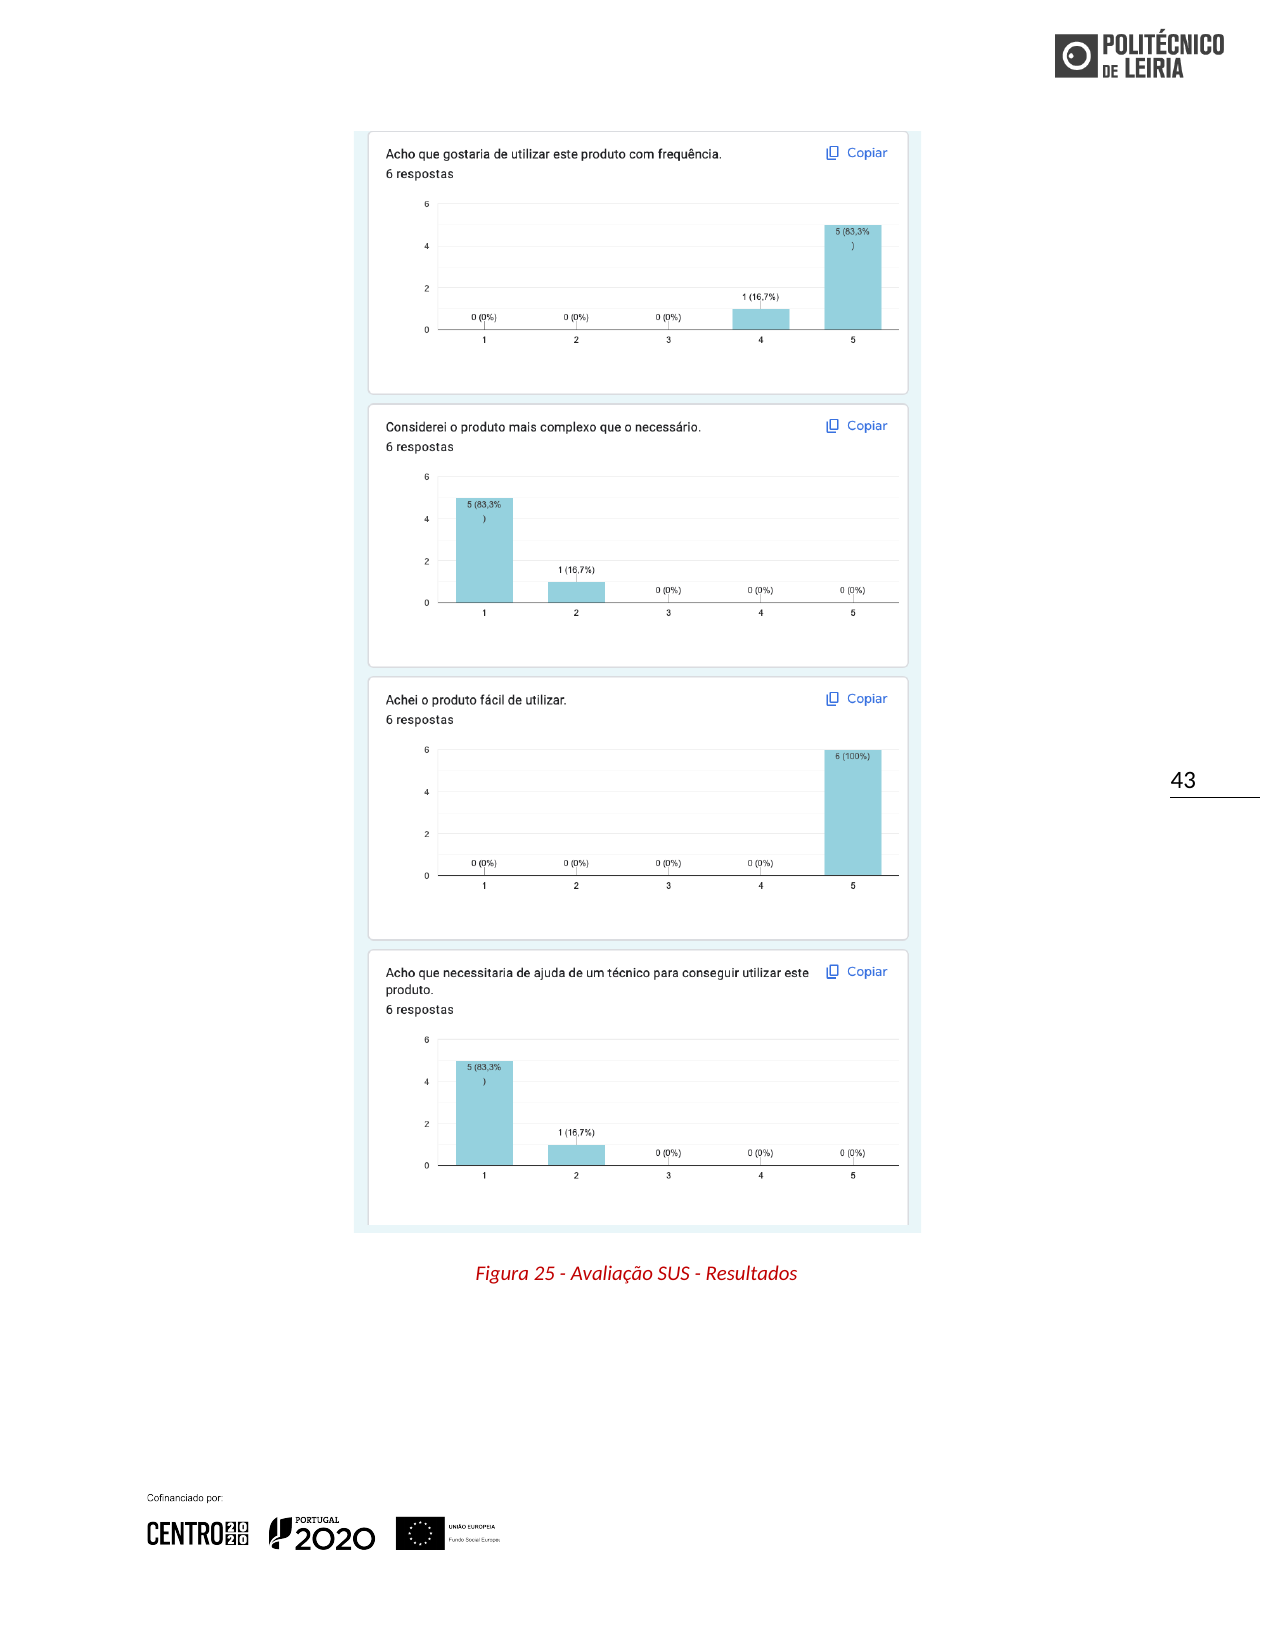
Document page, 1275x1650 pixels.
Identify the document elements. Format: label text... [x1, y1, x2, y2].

picture [147, 1494, 500, 1550]
picture [1053, 26, 1225, 80]
picture [353, 131, 922, 1233]
